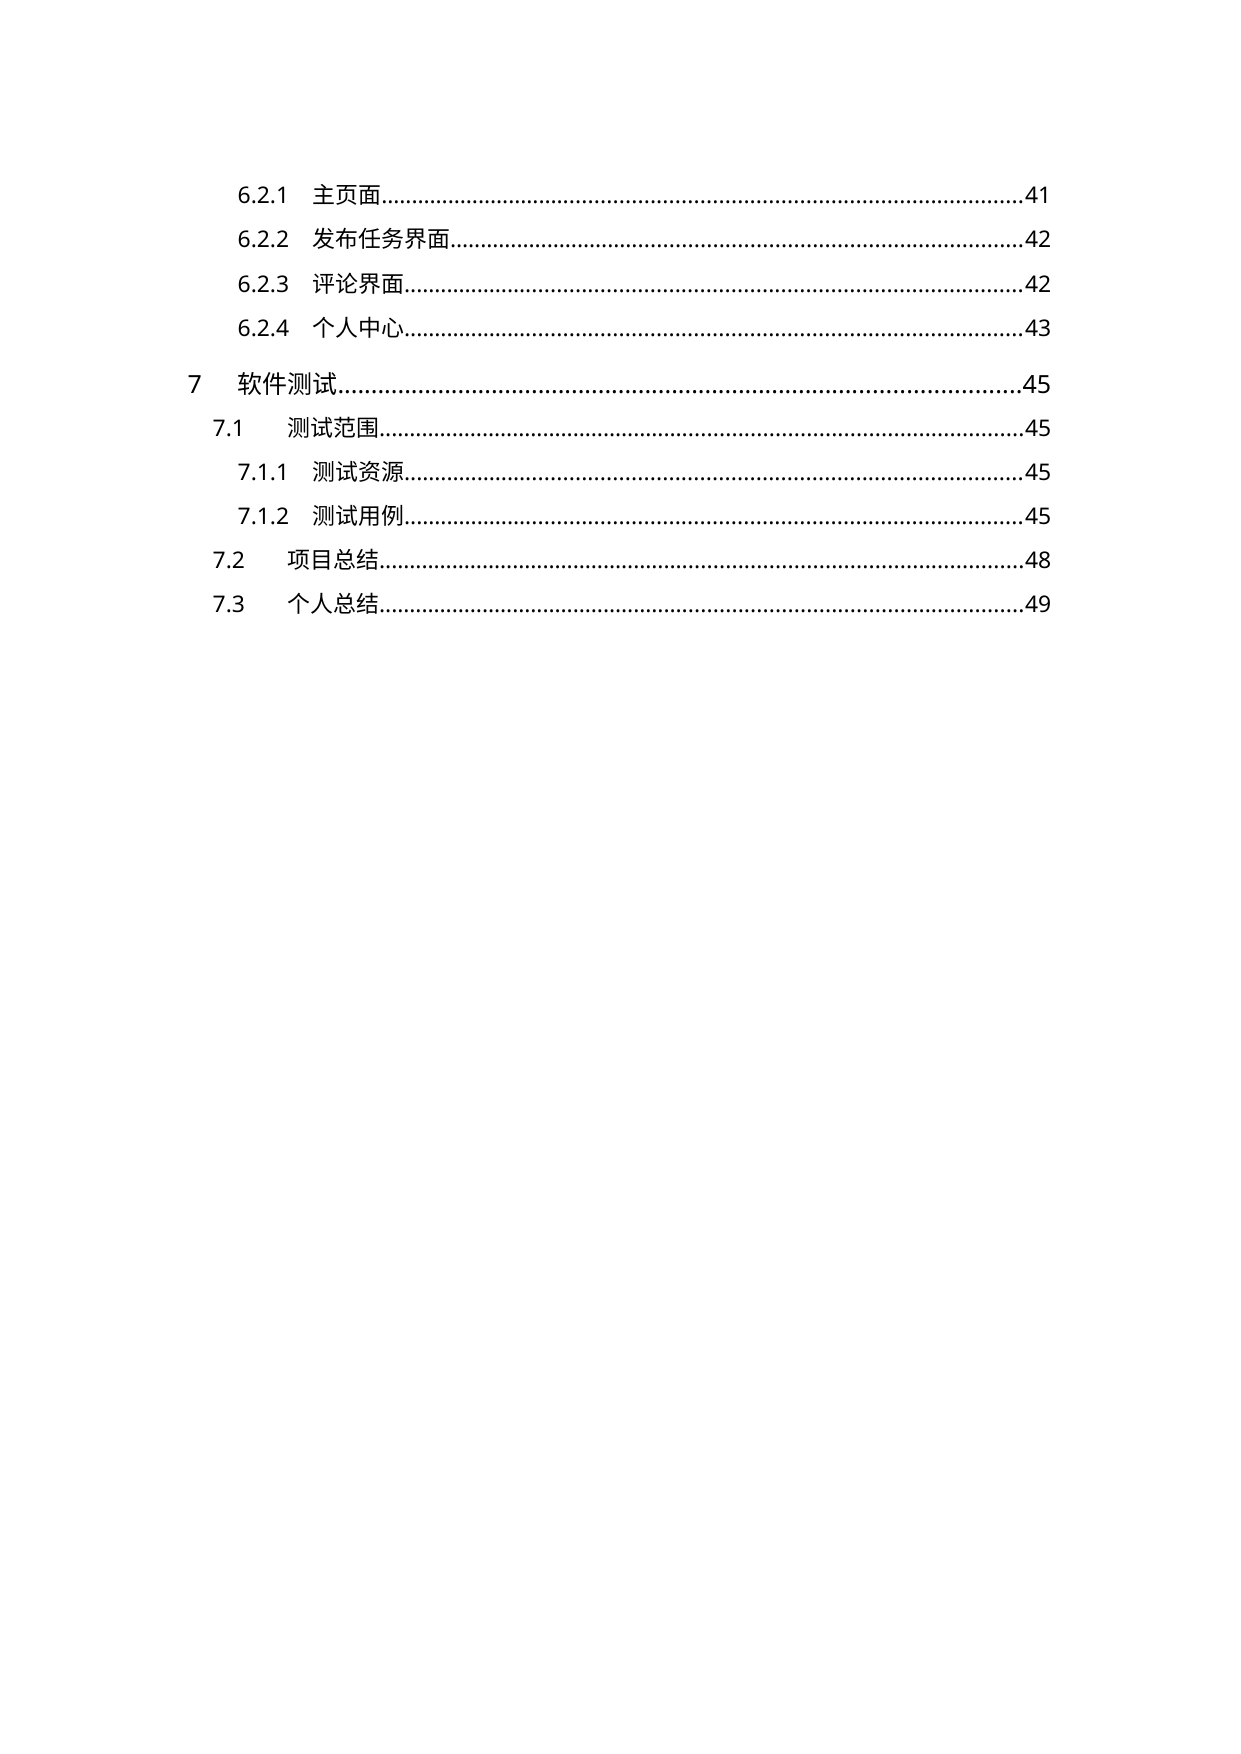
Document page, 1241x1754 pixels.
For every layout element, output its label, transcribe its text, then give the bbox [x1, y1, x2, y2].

text 6.2.4 个人中心 43 [237, 304, 1053, 348]
text 7.2 项目总结 48 [212, 537, 1053, 581]
text 6.2.2 发布任务界面 42 [237, 216, 1053, 260]
text 7.3 个人总结 49 [212, 581, 1053, 625]
text 7 软件测试 45 [187, 361, 1053, 405]
text 6.2.1 主页面 41 [237, 172, 1053, 216]
text 7.1.1 测试资源 45 [237, 449, 1053, 493]
text 7.1 测试范围 45 [212, 405, 1053, 449]
text 6.2.3 评论界面 42 [237, 260, 1053, 304]
text 7.1.2 测试用例 45 [237, 493, 1053, 537]
